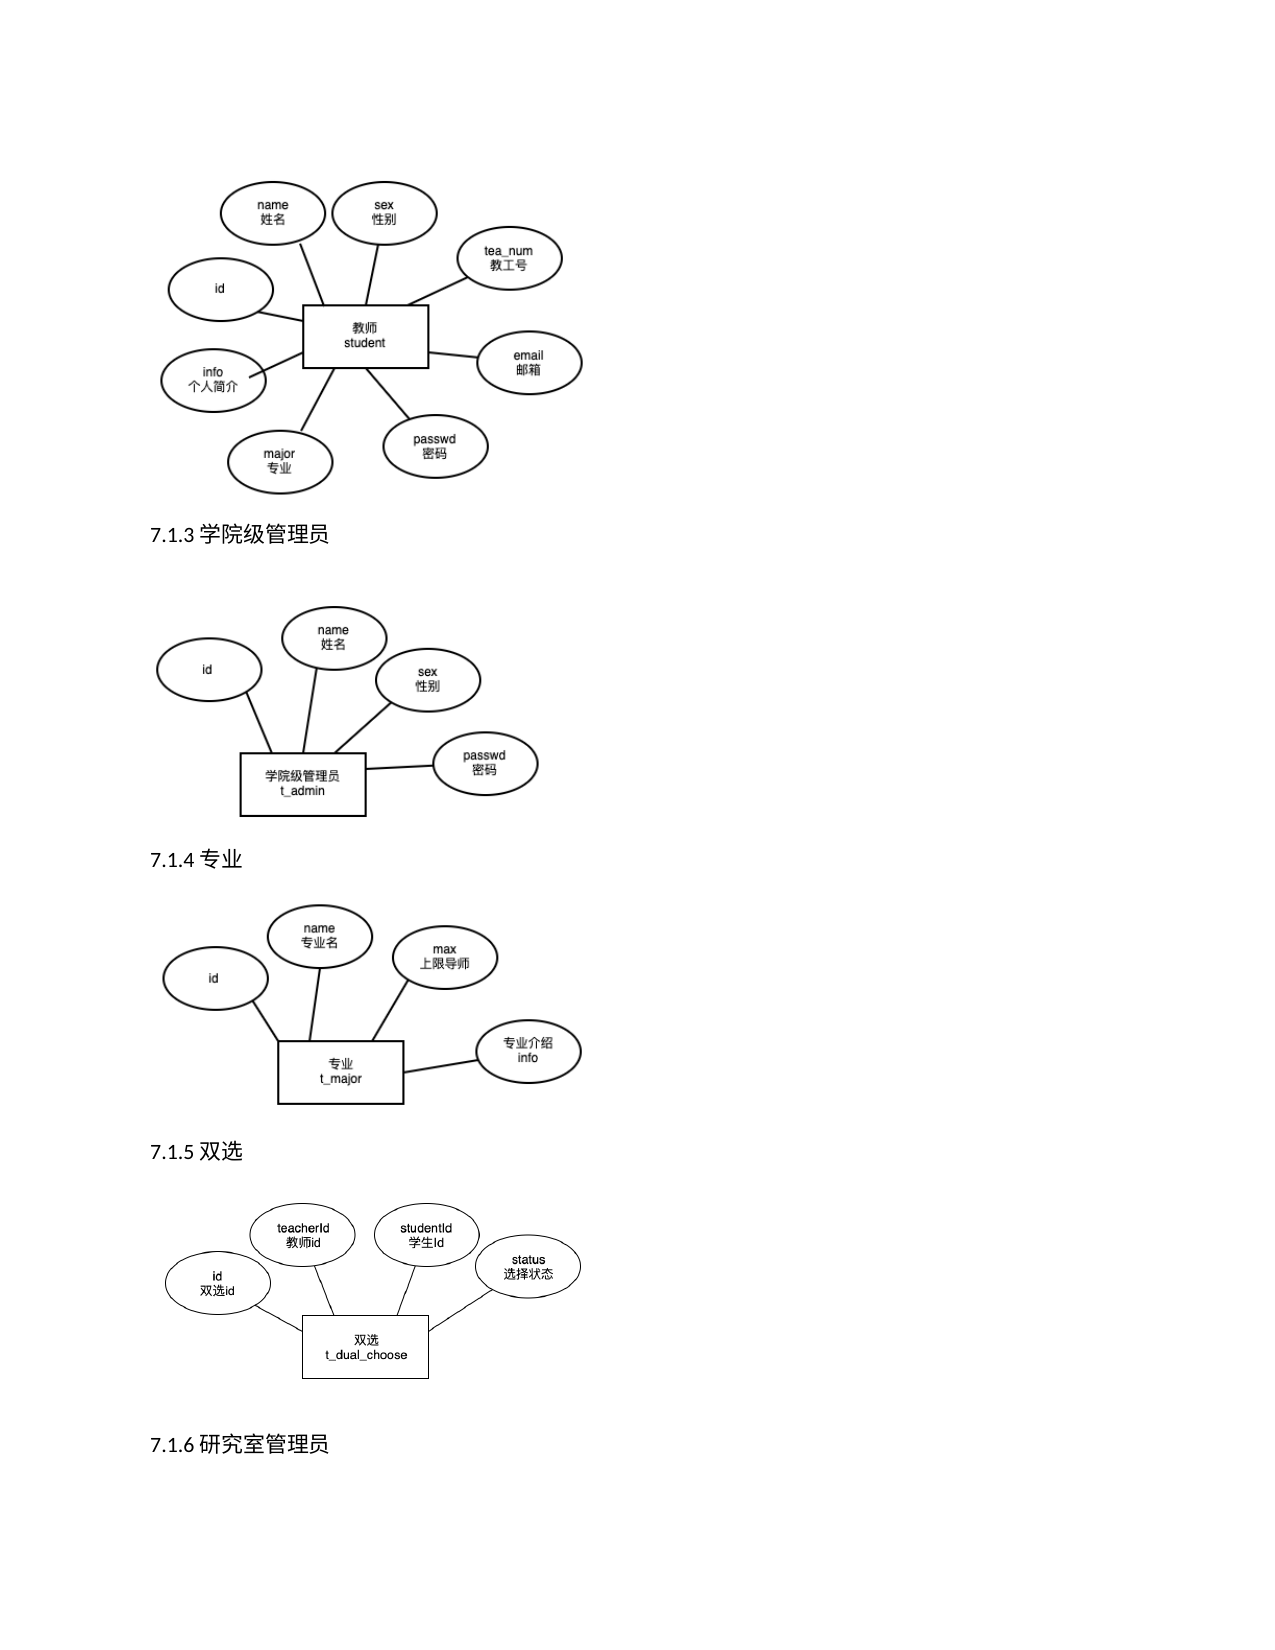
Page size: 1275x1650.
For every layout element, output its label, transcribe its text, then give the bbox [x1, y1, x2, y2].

text 7.1.3 学院级管理员 [150, 516, 1125, 549]
text 7.1.6 研究室管理员 [150, 1426, 1125, 1459]
picture [150, 581, 548, 840]
text 7.1.5 双选 [150, 1134, 1125, 1166]
picture [150, 1166, 597, 1405]
picture [150, 158, 590, 505]
text 7.1.4 专业 [150, 841, 1125, 874]
picture [150, 873, 611, 1130]
